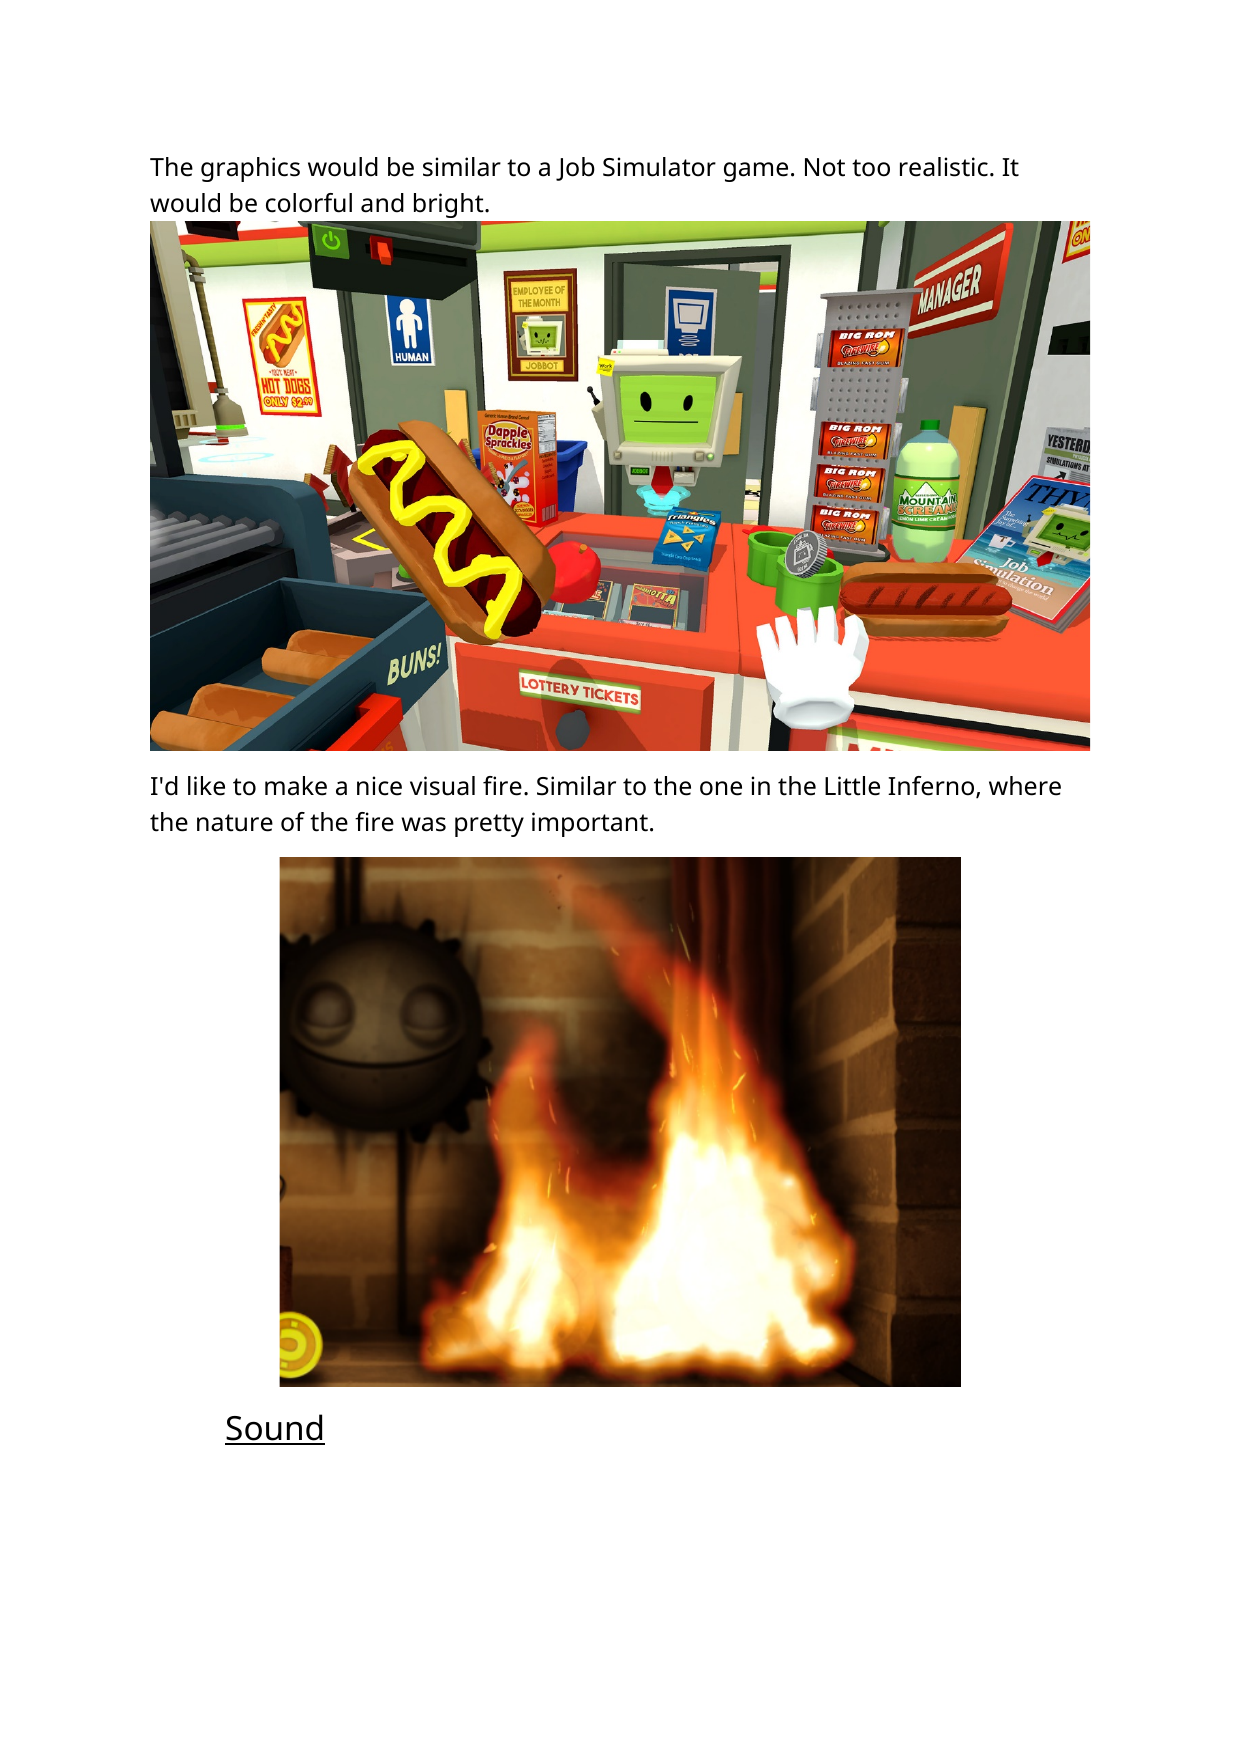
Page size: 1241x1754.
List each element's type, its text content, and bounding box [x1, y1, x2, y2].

picture [279, 857, 961, 1387]
text Sound [150, 1405, 1090, 1450]
picture [150, 221, 1091, 751]
text I'd like to make a nice visual fire. Similar to the one in the Little Inferno, where the nature of the fire was pretty important. [150, 769, 1090, 839]
text The graphics would be similar to a Job Simulator game. Not too realistic. It would be colorful and bright. [150, 150, 1090, 221]
